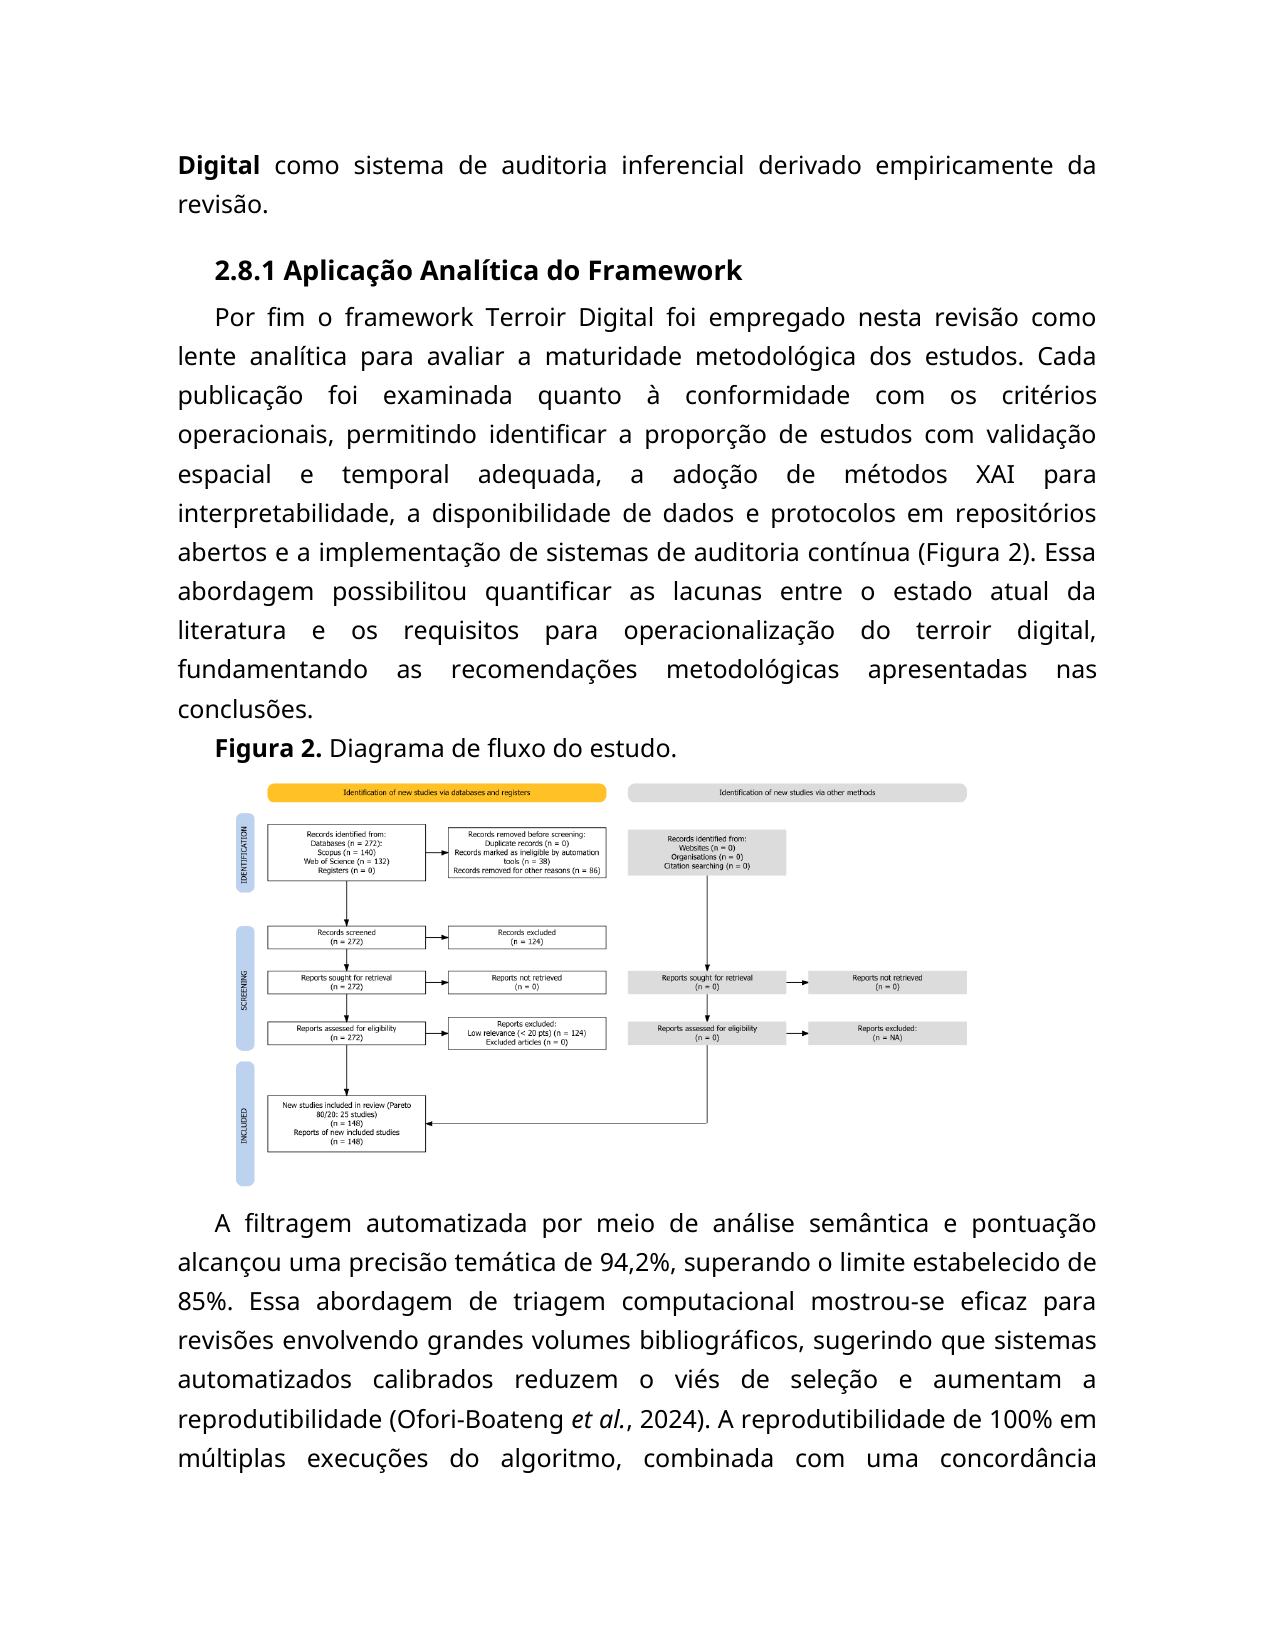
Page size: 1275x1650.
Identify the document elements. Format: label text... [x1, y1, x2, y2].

picture [233, 782, 969, 1188]
subtitle 2.8.1 Aplicação Analítica do Framework [177, 251, 1098, 288]
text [177, 1205, 1098, 1474]
text Figura 2. Diagrama de fluxo do estudo. [177, 730, 1098, 764]
